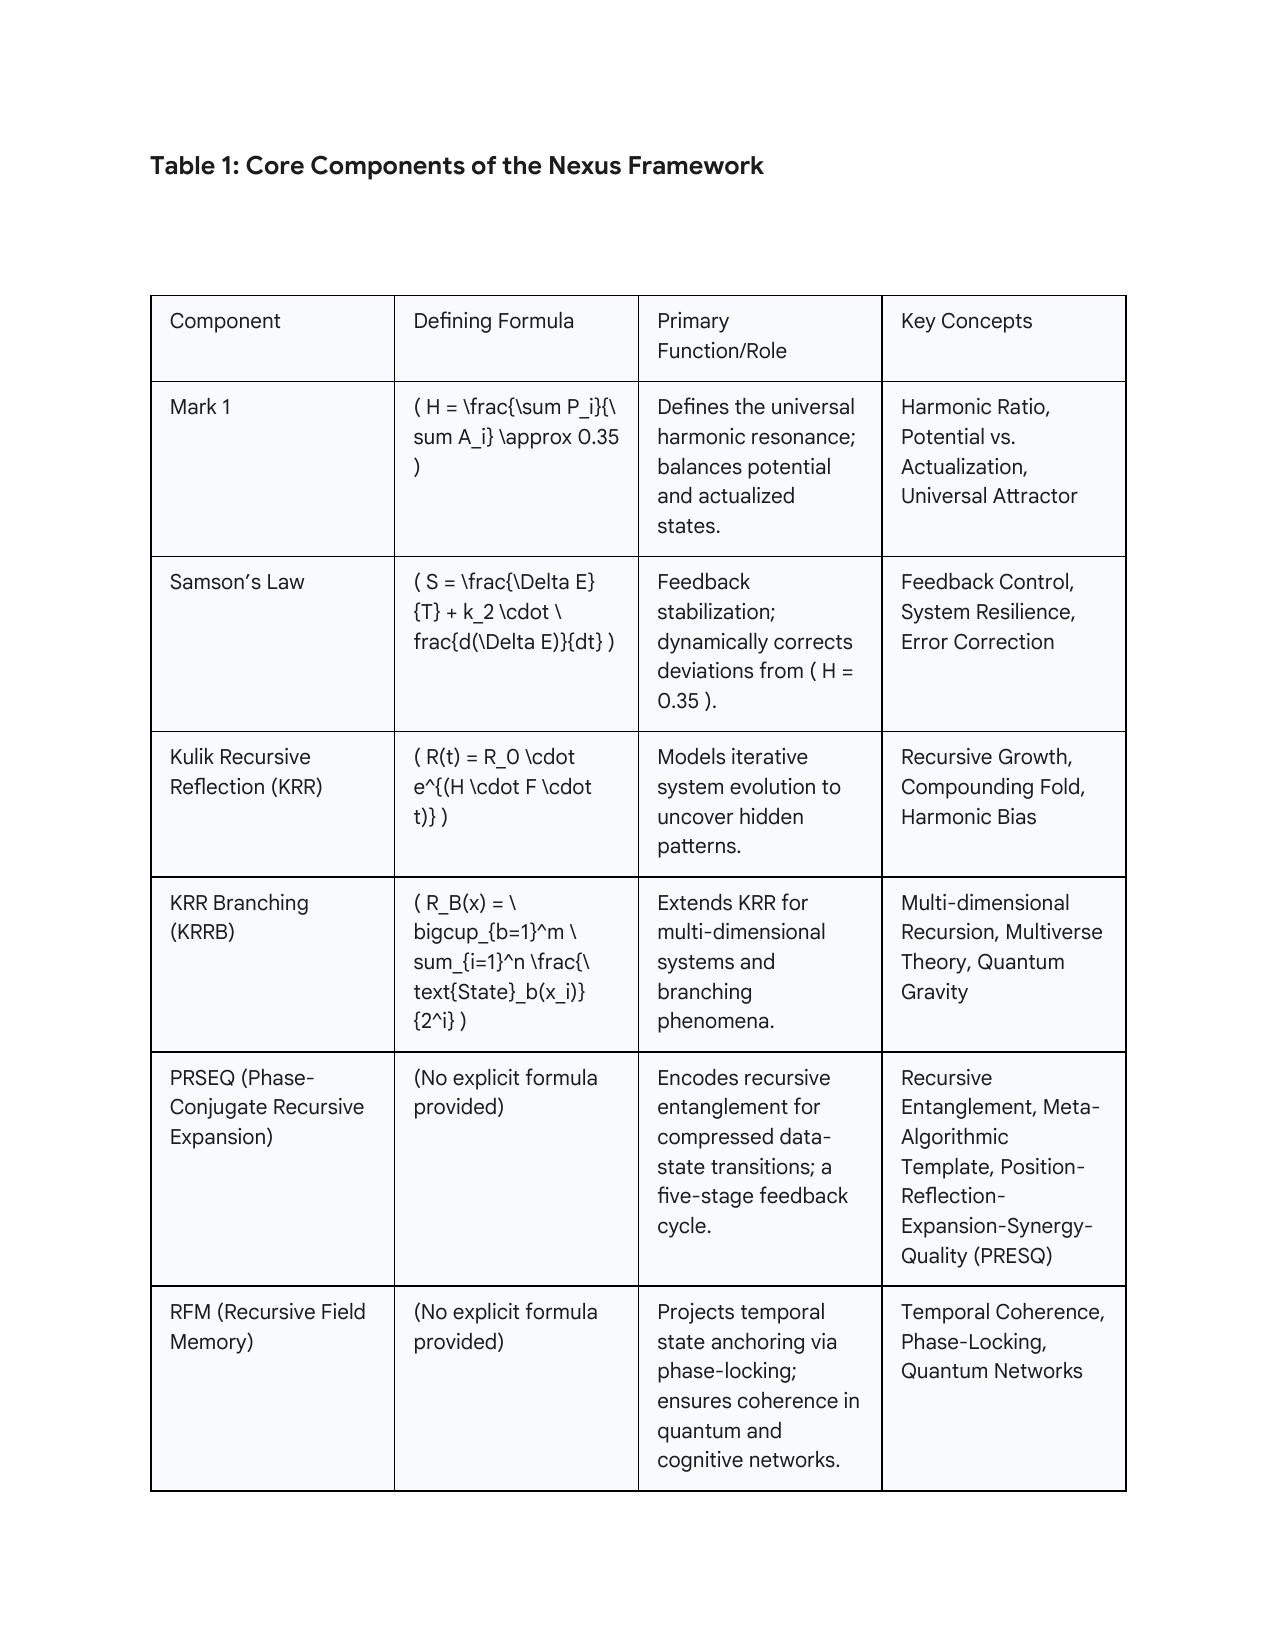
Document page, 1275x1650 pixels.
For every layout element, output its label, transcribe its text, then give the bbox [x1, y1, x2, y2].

table_cell (No explicit formula provided) [395, 1287, 638, 1490]
table_cell ( H = \frac{\sum P_i}{\sum A_i} \approx 0.35 ) [395, 382, 638, 556]
table_cell Multi-dimensional Recursion, Multiverse Theory, Quantum Gravity [883, 878, 1125, 1051]
table_cell Mark 1 [152, 382, 394, 556]
table_cell Projects temporal state anchoring via phase-locking; ensures coherence in quantum and cognitive networks. [639, 1287, 881, 1490]
table_cell ( S = \frac{\Delta E}{T} + k_2 \cdot \frac{d(\Delta E)}{dt} ) [395, 557, 638, 731]
table_header Primary Function/Role [639, 296, 881, 381]
table_header Defining Formula [395, 296, 638, 381]
table_cell Feedback stabilization; dynamically corrects deviations from ( H = 0.35 ). [639, 557, 881, 731]
table_cell Kulik Recursive Reflection (KRR) [152, 732, 394, 876]
table_cell Encodes recursive entanglement for compressed data-state transitions; a five-stage feedback cycle. [639, 1053, 881, 1285]
table_cell (No explicit formula provided) [395, 1053, 638, 1285]
table_cell RFM (Recursive Field Memory) [152, 1287, 394, 1490]
table_cell Recursive Entanglement, Meta-Algorithmic Template, Position-Reflection-Expansion-Synergy-Quality (PRESQ) [883, 1053, 1125, 1285]
table_header Component [152, 296, 394, 381]
table_cell Extends KRR for multi-dimensional systems and branching phenomena. [639, 878, 881, 1051]
table_cell Models iterative system evolution to uncover hidden patterns. [639, 732, 881, 876]
table_cell Feedback Control, System Resilience, Error Correction [883, 557, 1125, 731]
table_cell ( R(t) = R_0 \cdot e^{(H \cdot F \cdot t)} ) [395, 732, 638, 876]
table_header Key Concepts [883, 296, 1125, 381]
table_cell Defines the universal harmonic resonance; balances potential and actualized states. [639, 382, 881, 556]
table_cell PRSEQ (Phase-Conjugate Recursive Expansion) [152, 1053, 394, 1285]
table_cell Temporal Coherence, Phase-Locking, Quantum Networks [883, 1287, 1125, 1490]
table_cell Recursive Growth, Compounding Fold, Harmonic Bias [883, 732, 1125, 876]
subtitle Table 1: Core Components of the Nexus Framework [150, 150, 1125, 181]
table_cell KRR Branching (KRRB) [152, 878, 394, 1051]
table_cell ( R_B(x) = \bigcup_{b=1}^m \sum_{i=1}^n \frac{\text{State}_b(x_i)}{2^i} ) [395, 878, 638, 1051]
table_cell Samson’s Law [152, 557, 394, 731]
table_cell Harmonic Ratio, Potential vs. Actualization, Universal Attractor [883, 382, 1125, 556]
